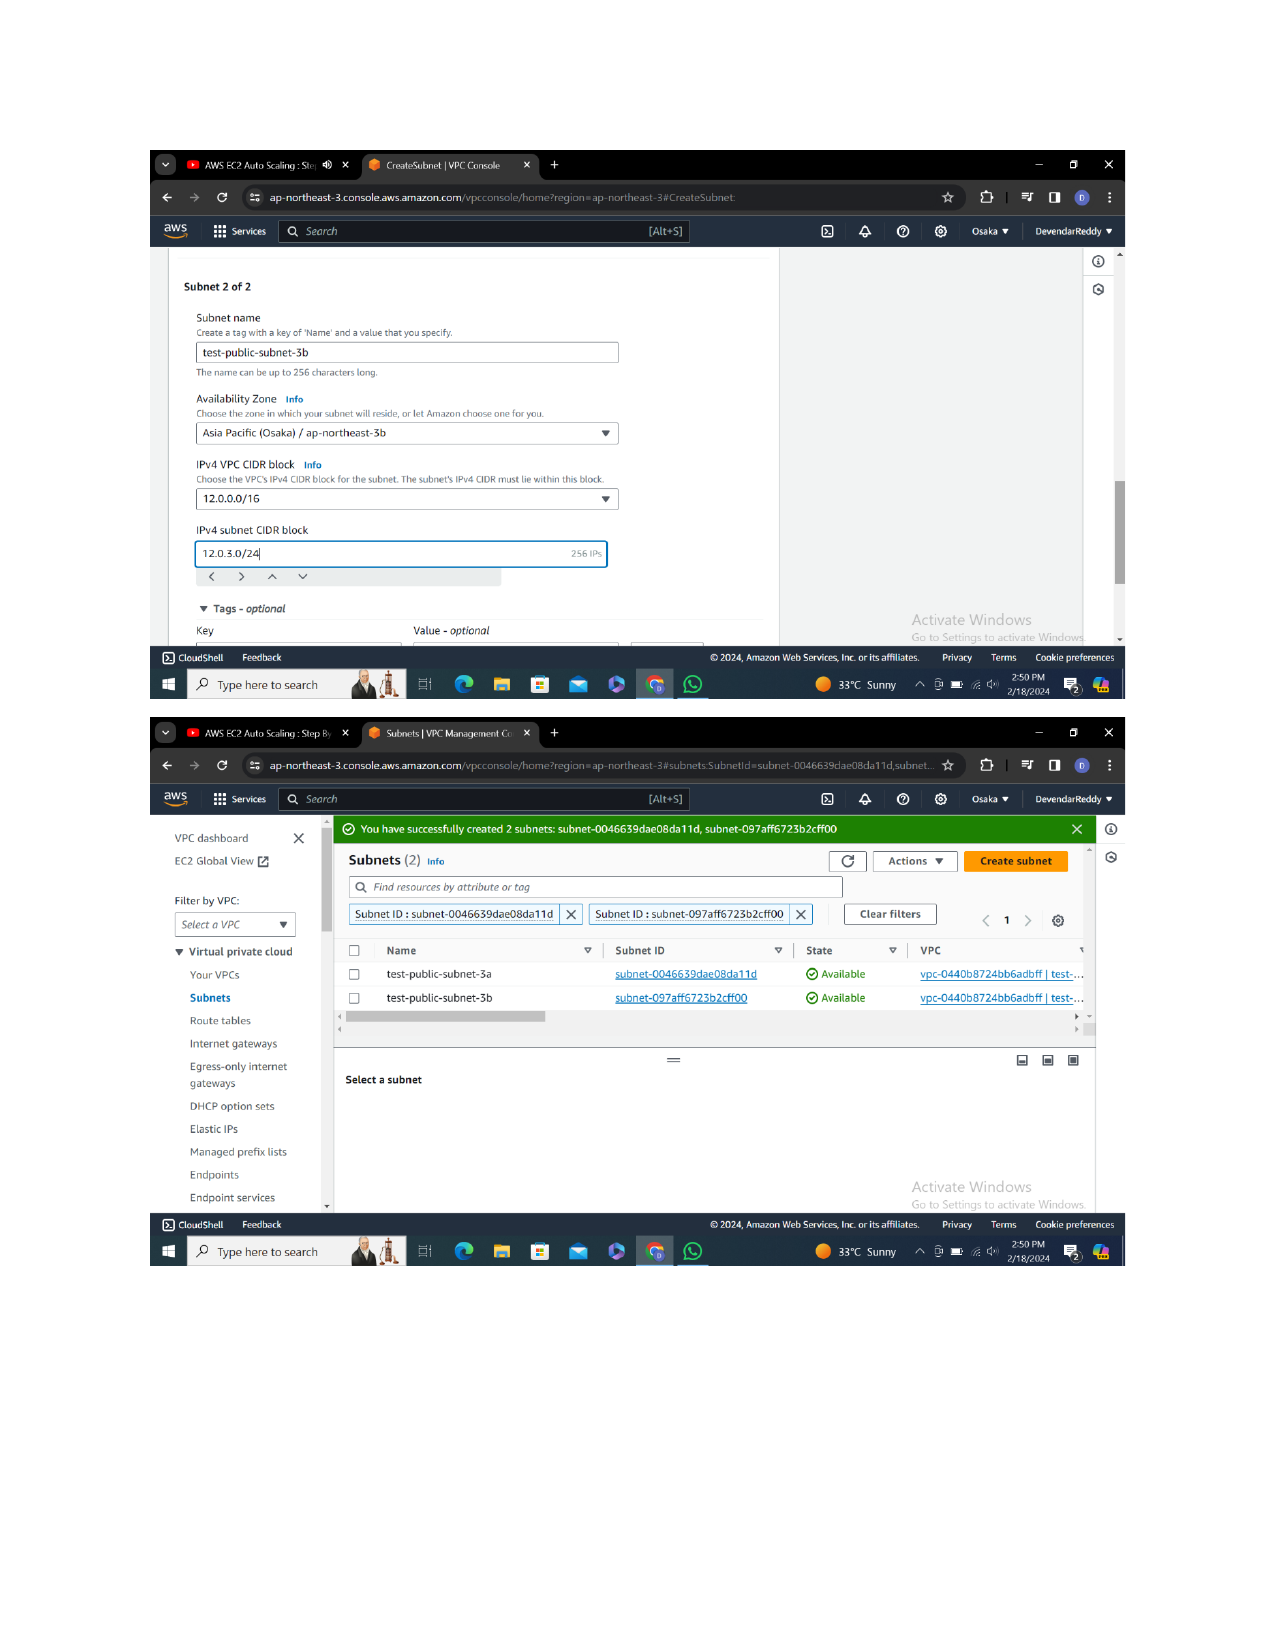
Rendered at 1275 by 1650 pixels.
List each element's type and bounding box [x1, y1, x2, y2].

picture [150, 150, 1125, 699]
picture [150, 717, 1125, 1266]
